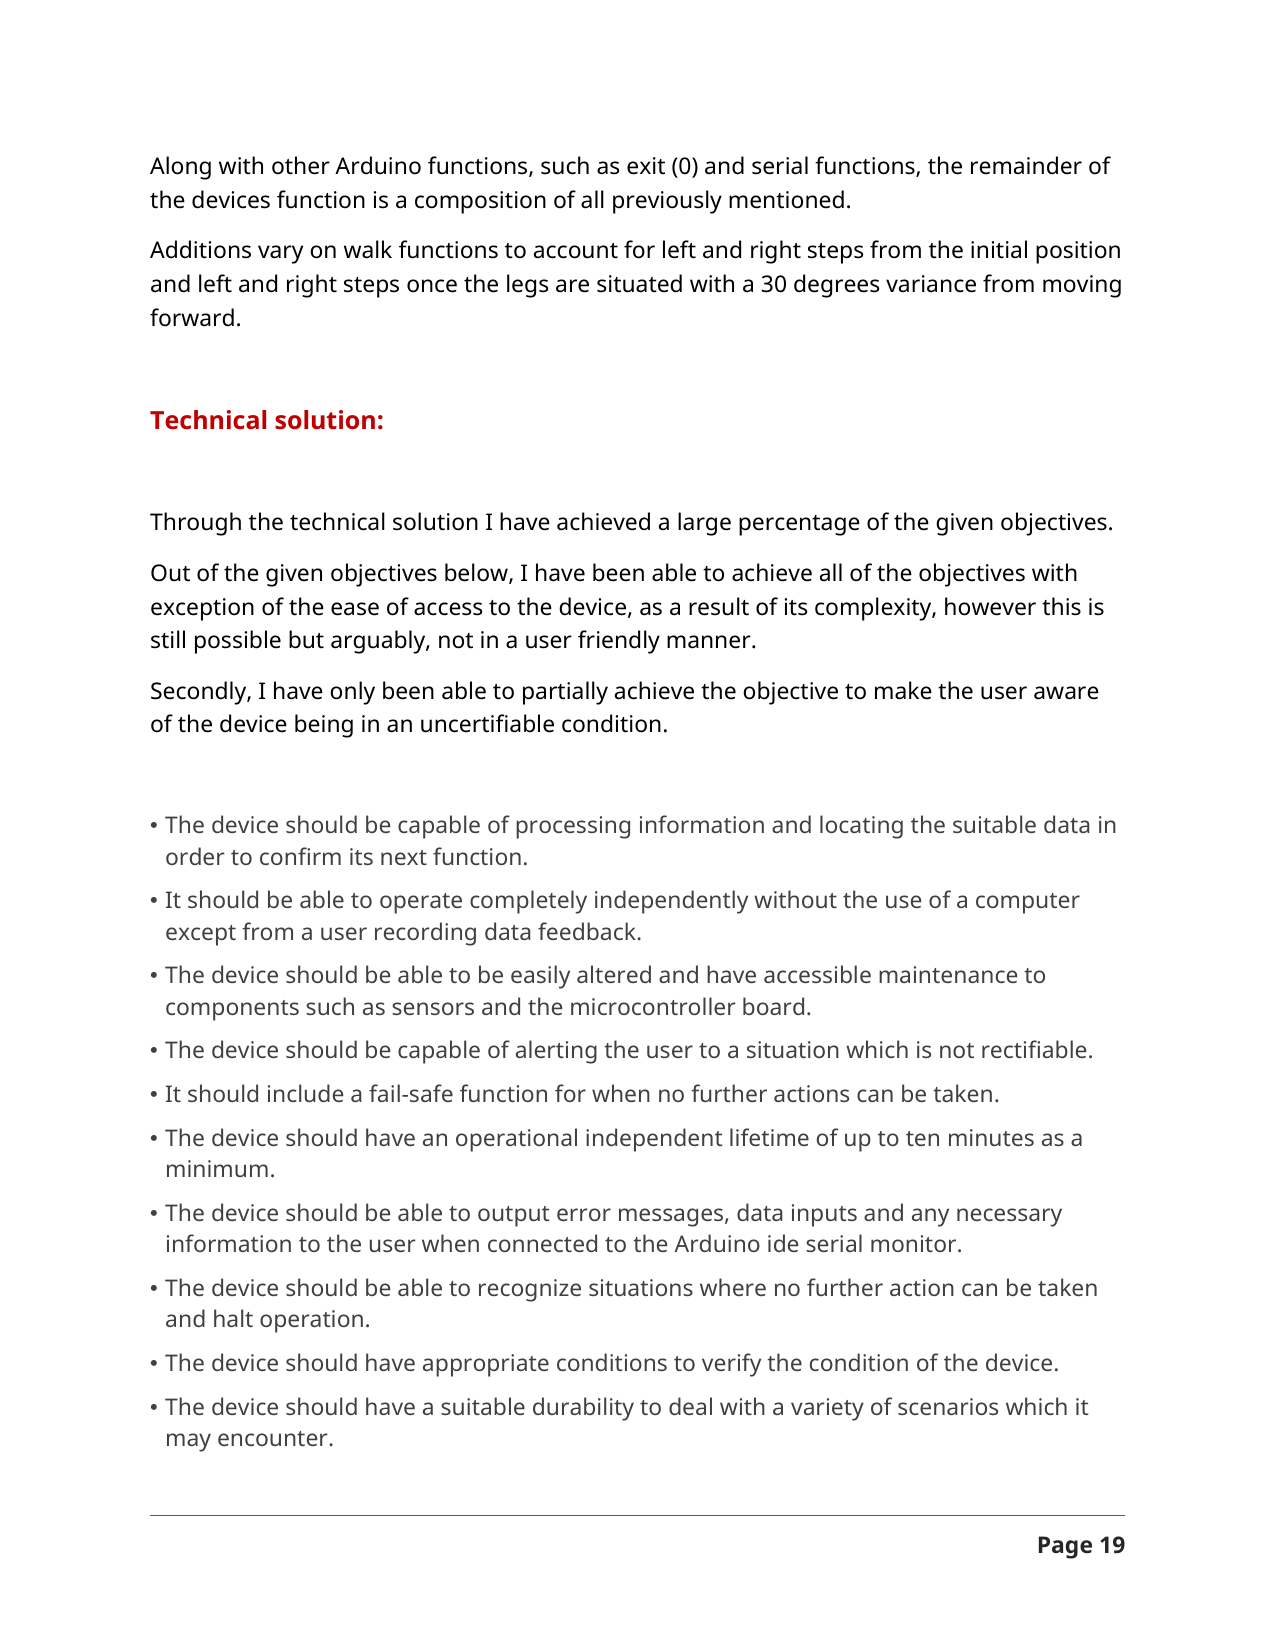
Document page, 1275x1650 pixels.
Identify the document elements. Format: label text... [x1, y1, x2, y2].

text Additions vary on walk functions to account for left and right steps from the initial position and left and right steps once the legs are situated with a 30 degrees variance from moving forward. [150, 234, 1125, 333]
list It should be able to operate completely independently without the use of a computer except from a user recording data feedback. [150, 884, 1125, 947]
list It should include a fail-safe function for when no further actions can be taken. [150, 1078, 1125, 1109]
list The device should have a suitable durability to deal with a variety of scenarios which it may encounter. [150, 1391, 1125, 1453]
text Out of the given objectives below, I have been able to achieve all of the objectives with exception of the ease of access to the device, as a result of its complexity, however this is still possible but arguably, not in a user friendly manner. [150, 557, 1125, 656]
text Along with other Arduino functions, such as exit (0) and serial functions, the remainder of the devices function is a composition of all previously mentioned. [150, 150, 1125, 215]
list The device should be capable of alerting the user to a situation which is not rectifiable. [150, 1034, 1125, 1066]
list The device should be able to output error messages, data inputs and any necessary information to the user when connected to the Arduino ide serial monitor. [150, 1197, 1125, 1259]
list The device should be able to be easily altered and have accessible maintenance to components such as sensors and the microcontroller board. [150, 959, 1125, 1022]
text Through the technical solution I have achieved a large percentage of the given objectives. [150, 506, 1125, 538]
list The device should have an operational independent lifetime of up to ten minutes as a minimum. [150, 1122, 1125, 1184]
list The device should be capable of processing information and locating the suitable data in order to confirm its next function. [150, 809, 1125, 872]
list The device should be able to recognize situations where no further action can be taken and halt operation. [150, 1272, 1125, 1334]
text Technical solution: [150, 402, 1125, 437]
text Secondly, I have only been able to partially achieve the objective to make the user aware of the device being in an uncertifiable condition. [150, 675, 1125, 740]
list The device should have appropriate conditions to verify the condition of the device. [150, 1347, 1125, 1378]
